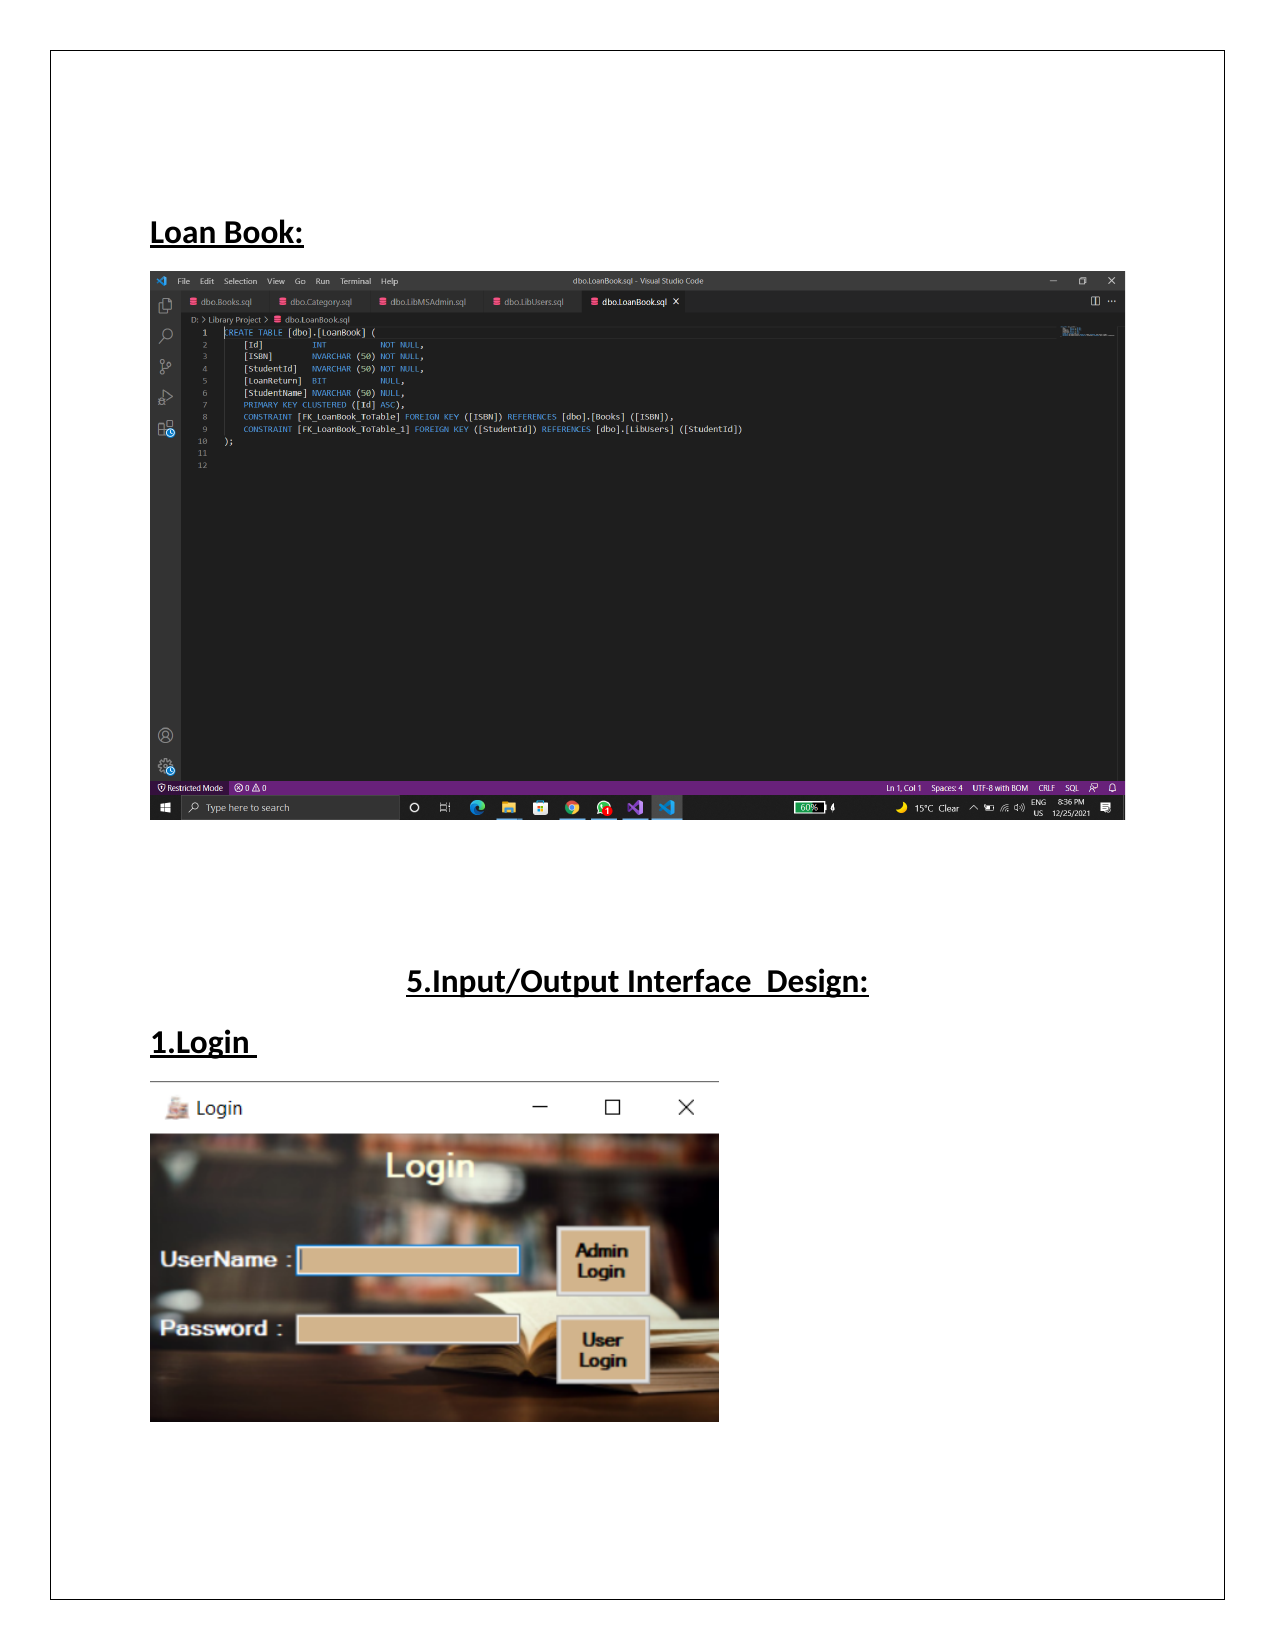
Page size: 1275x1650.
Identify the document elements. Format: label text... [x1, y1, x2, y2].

text Loan Book: [150, 211, 1125, 251]
text 1.Login [150, 1021, 1125, 1061]
picture [150, 1081, 719, 1422]
picture [150, 271, 1125, 820]
text 5.Input/Output Interface Design: [150, 960, 1125, 1001]
